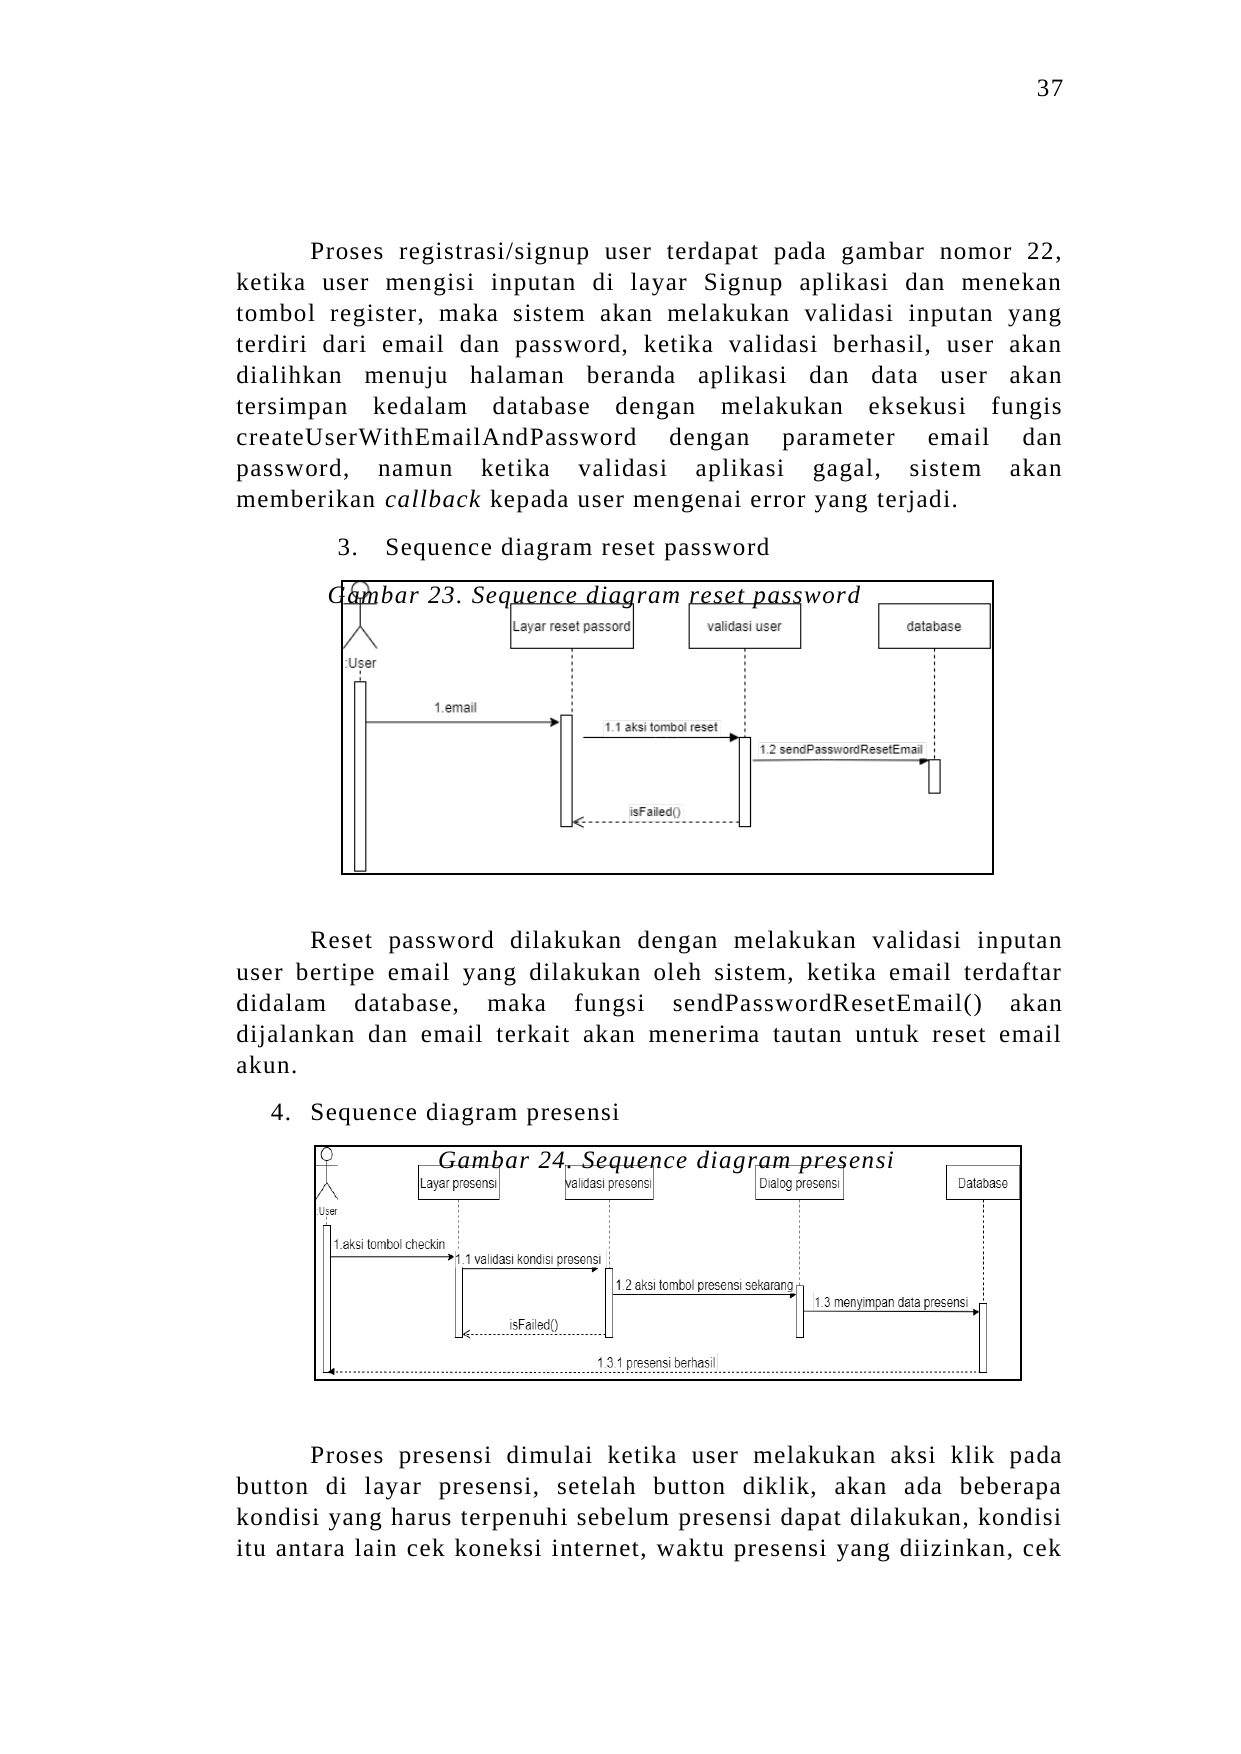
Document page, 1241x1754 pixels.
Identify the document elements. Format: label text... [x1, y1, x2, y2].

subtitle Reset password dilakukan dengan melakukan validasi inputan user bertipe email yang dilakukan oleh sistem, ketika email terdaftar didalam database, maka fungsi sendPasswordResetEmail() akan dijalankan dan email terkait akan menerima tautan untuk reset email akun. [236, 926, 1063, 1078]
picture [343, 582, 992, 873]
picture [316, 1147, 1020, 1379]
subtitle Sequence diagram presensi [281, 1097, 1063, 1126]
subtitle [236, 1440, 1063, 1562]
subtitle Sequence diagram reset password [348, 532, 1063, 561]
subtitle Proses registrasi/signup user terdapat pada gambar nomor 22, ketika user mengisi inputan di layar Signup aplikasi dan menekan tombol register, maka sistem akan melakukan validasi inputan yang terdiri dari email dan password, ketika validasi berhasil, user akan dialihkan menuju halaman beranda aplikasi dan data user akan tersimpan kedalam database dengan melakukan eksekusi fungis createUserWithEmailAndPassword dengan parameter email dan password, namun ketika validasi aplikasi gagal, sistem akan memberikan callback kepada user mengenai error yang terjadi. [236, 236, 1063, 513]
